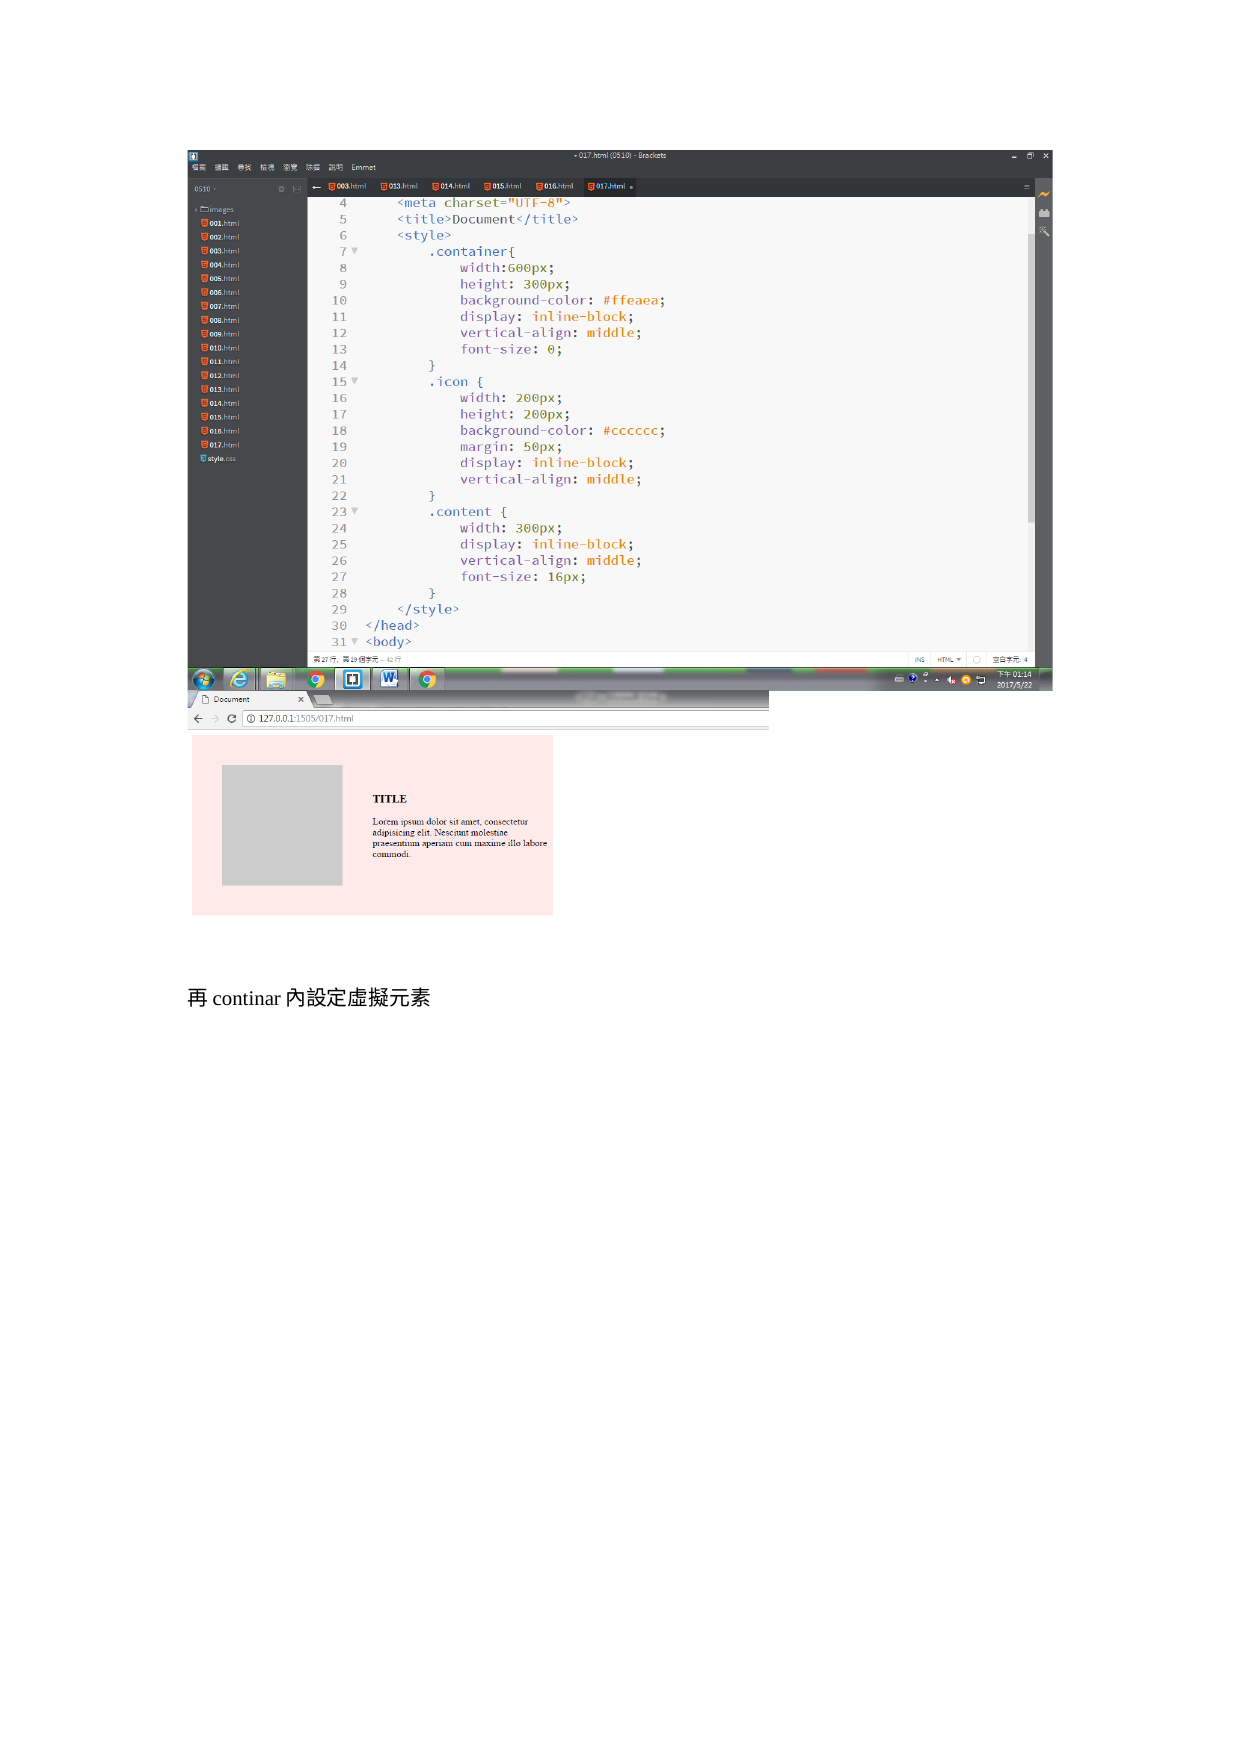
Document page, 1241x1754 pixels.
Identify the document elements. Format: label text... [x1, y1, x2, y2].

text 再continar內設定虛擬元素 [187, 981, 1053, 1012]
picture [187, 150, 1053, 982]
